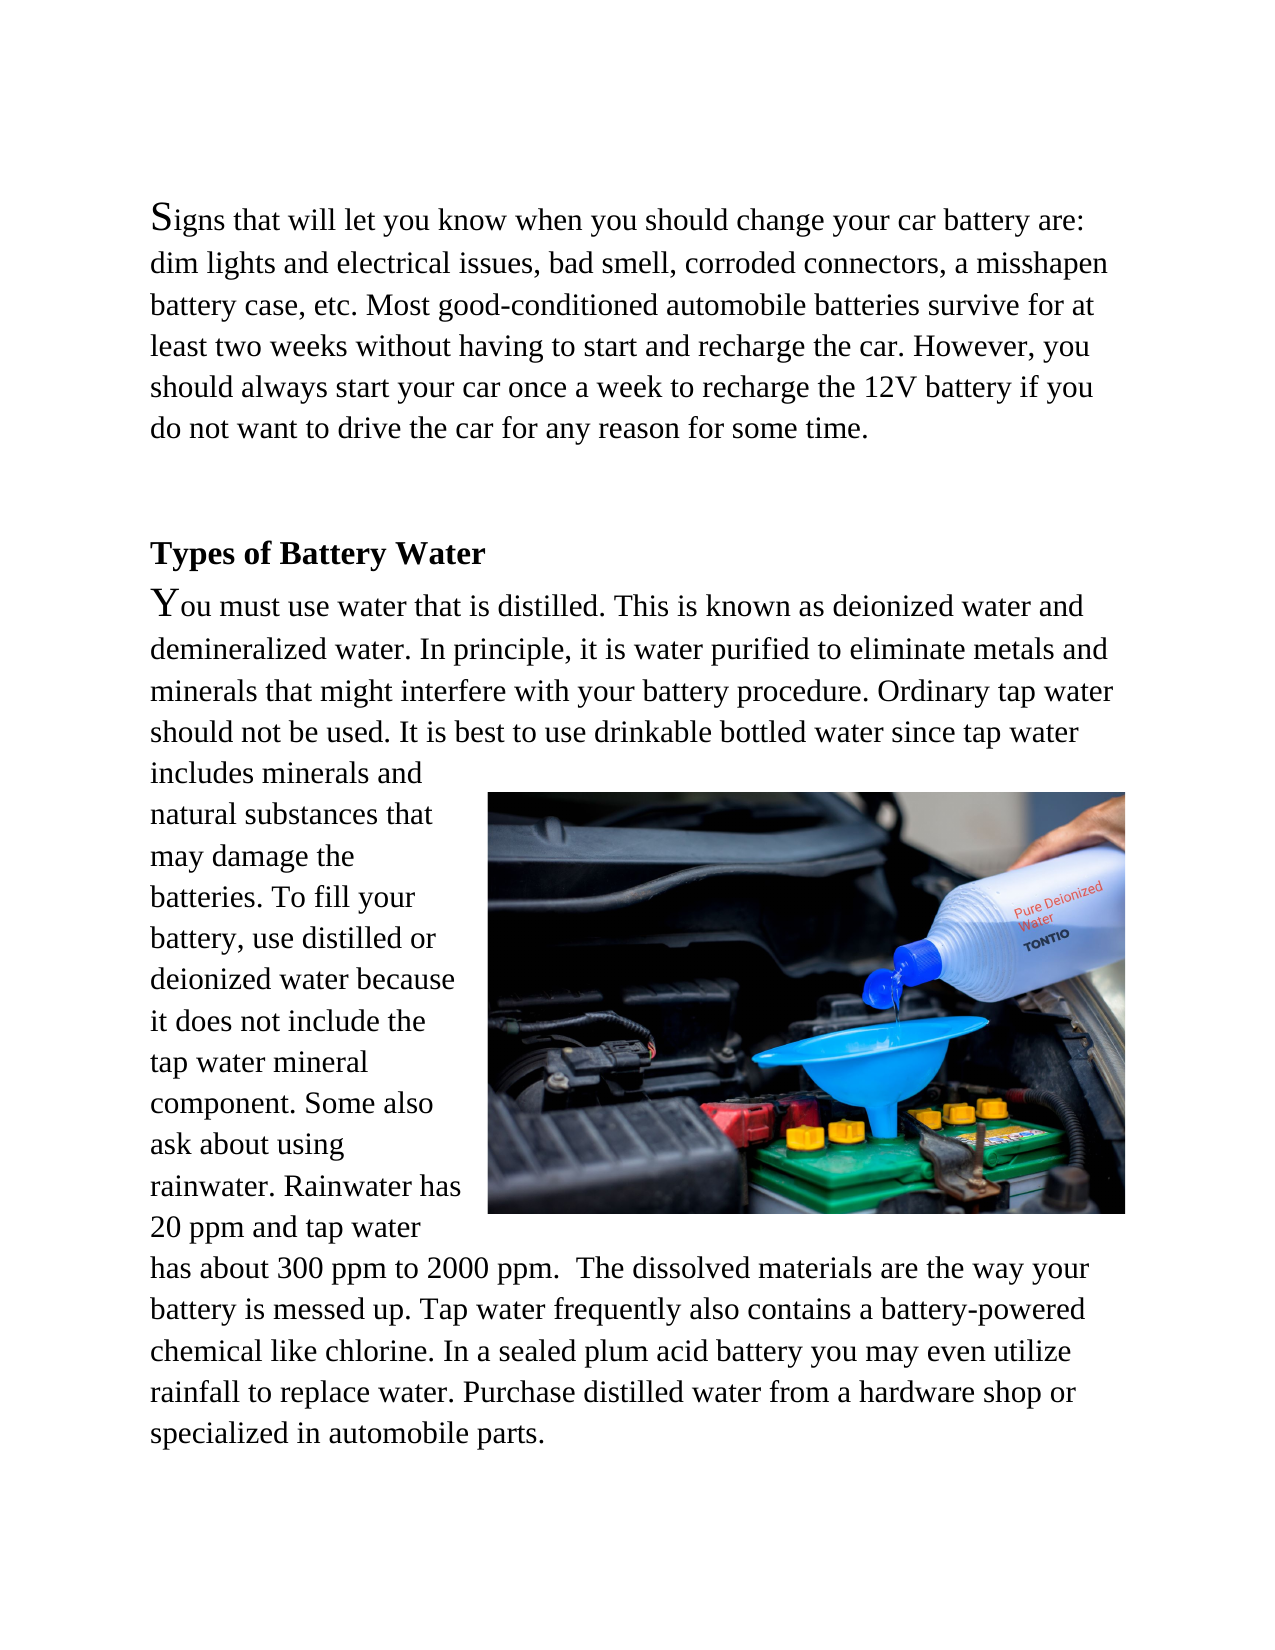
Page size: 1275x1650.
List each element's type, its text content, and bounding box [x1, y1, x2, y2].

text Types of Battery Water [150, 533, 1125, 572]
picture [487, 792, 1125, 1214]
text Signs that will let you know when you should change your car battery are: dim lights and electrical issues, bad smell, corroded connectors, a misshapen battery case, etc. Most good-conditioned automobile batteries survive for at least two weeks without having to start and recharge the car. However, you should always start your car once a week to recharge the 12V battery if you do not want to drive the car for any reason for some time. [150, 191, 1125, 445]
